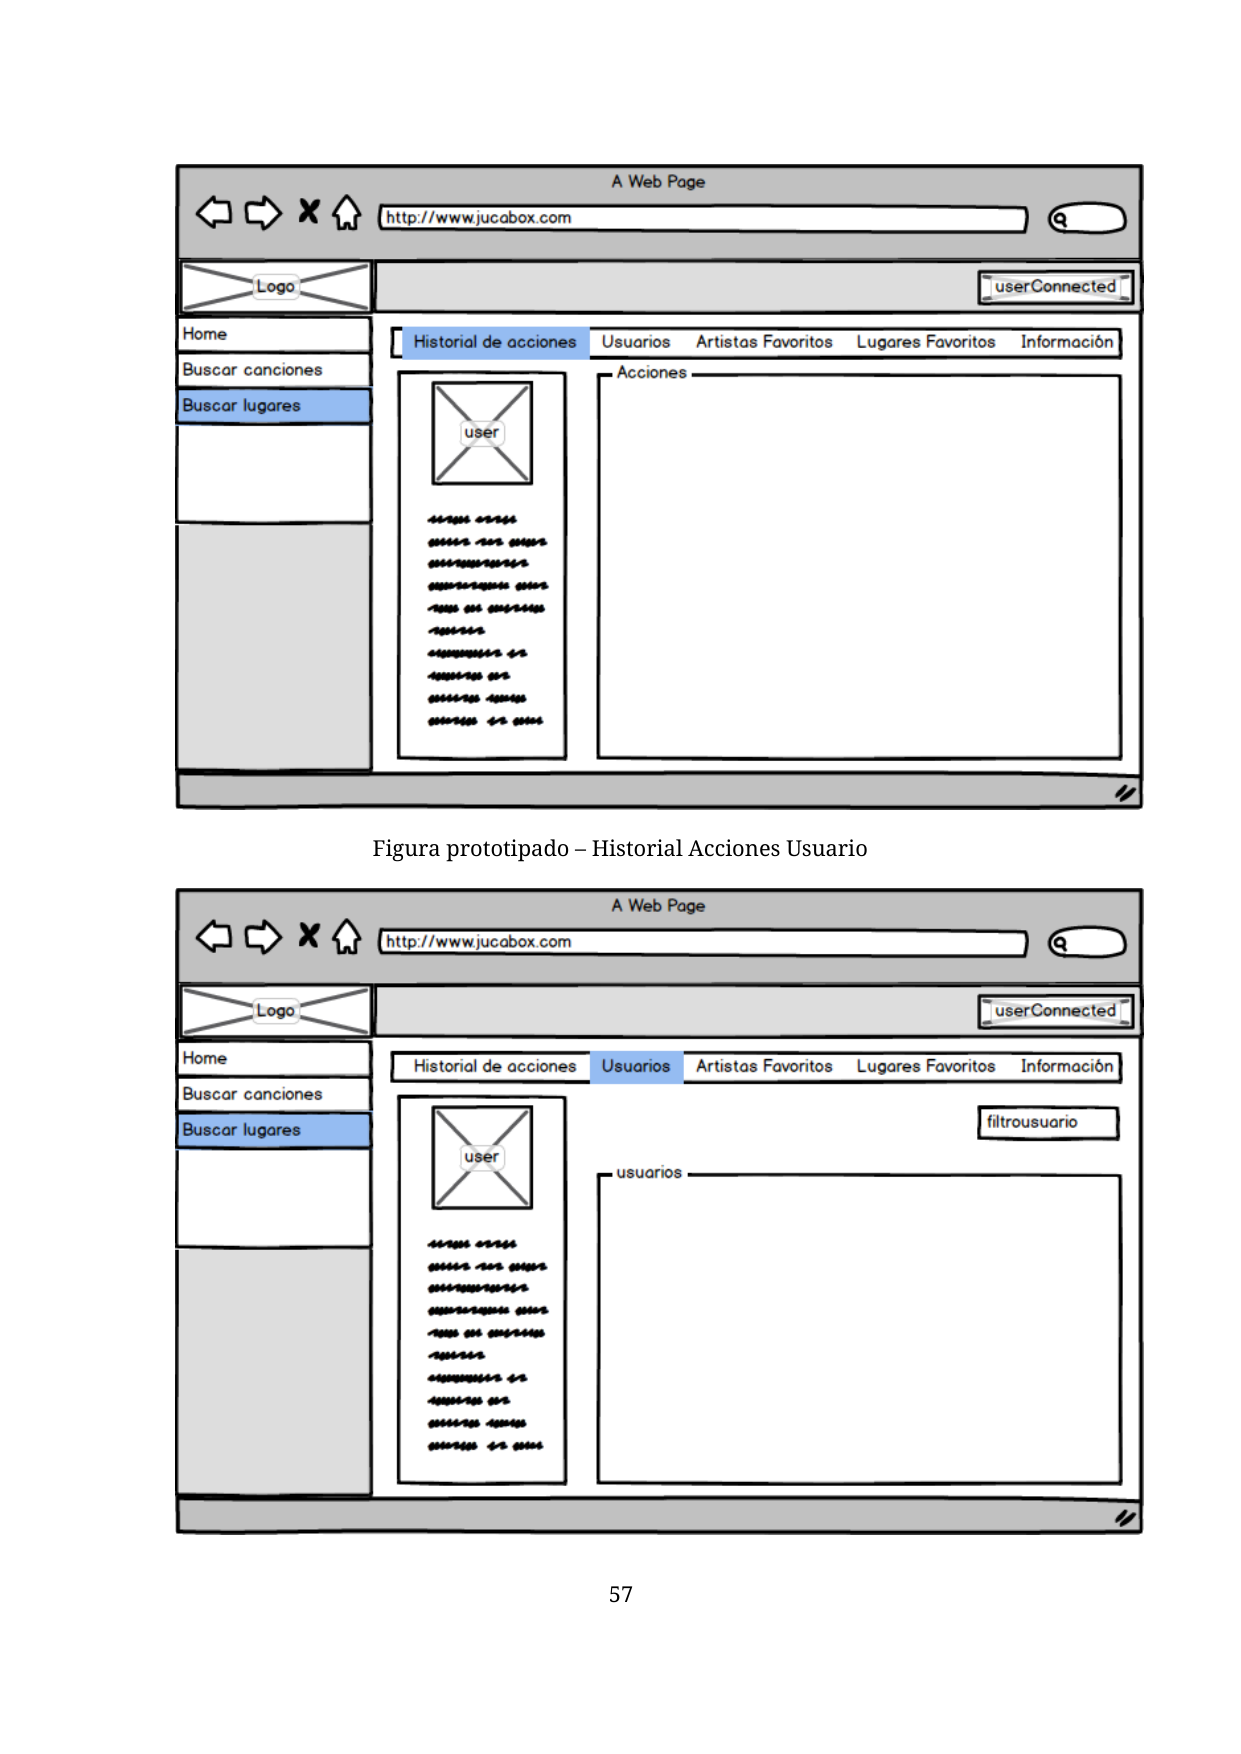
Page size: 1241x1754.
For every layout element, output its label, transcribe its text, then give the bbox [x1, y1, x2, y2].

picture [175, 888, 1144, 1535]
picture [175, 164, 1144, 810]
text Figura prototipado – Historial Acciones Usuario [187, 833, 1053, 863]
